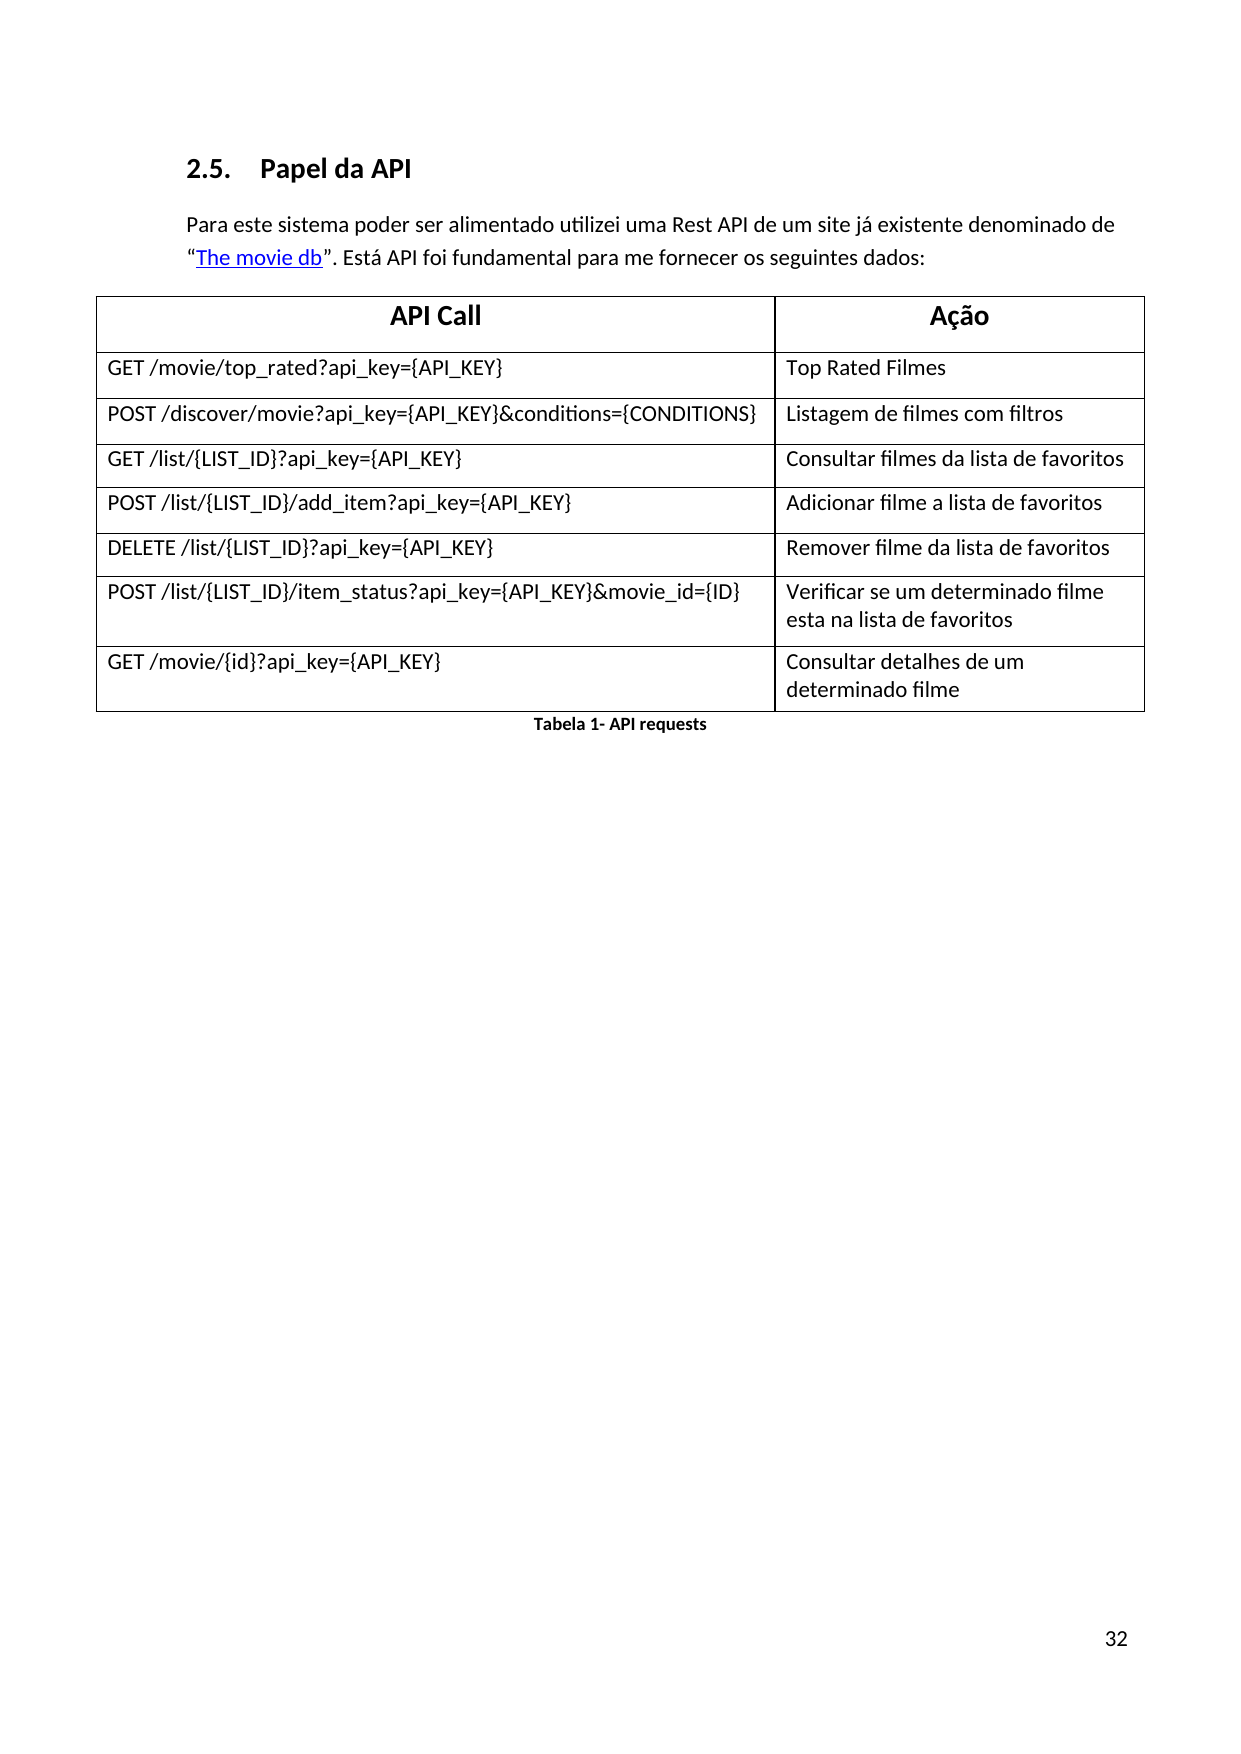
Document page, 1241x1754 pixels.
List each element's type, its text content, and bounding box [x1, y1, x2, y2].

table_cell Listagem de filmes com filtros [776, 399, 1144, 443]
table_header API Call [97, 297, 774, 352]
table_cell GET /movie/{id}?api_key={API_KEY} [97, 647, 774, 711]
table_cell Remover filme da lista de favoritos [776, 534, 1144, 576]
table_cell POST /discover/movie?api_key={API_KEY}&conditions={CONDITIONS} [97, 399, 774, 443]
table_cell Adicionar filme a lista de favoritos [776, 488, 1144, 532]
table_cell Consultar filmes da lista de favoritos [776, 445, 1144, 487]
text Tabela 1- API requests [112, 712, 1128, 735]
table_cell Consultar detalhes de um determinado filme [776, 647, 1144, 711]
table_cell GET /movie/top_rated?api_key={API_KEY} [97, 353, 774, 398]
table_cell GET /list/{LIST_ID}?api_key={API_KEY} [97, 445, 774, 487]
subtitle Papel da API [186, 150, 1128, 186]
table_cell POST /list/{LIST_ID}/item_status?api_key={API_KEY}&movie_id={ID} [97, 577, 774, 646]
table_cell DELETE /list/{LIST_ID}?api_key={API_KEY} [97, 534, 774, 576]
table_header Ação [776, 297, 1144, 352]
text Para este sistema poder ser alimentado utilizei uma Rest API de um site já existente denominado de “The movie db”. Está API foi fundamental para me fornecer os seguintes dados: [186, 211, 1128, 271]
table_cell Top Rated Filmes [776, 353, 1144, 398]
table_cell Verificar se um determinado filme esta na lista de favoritos [776, 577, 1144, 646]
table_cell POST /list/{LIST_ID}/add_item?api_key={API_KEY} [97, 488, 774, 532]
